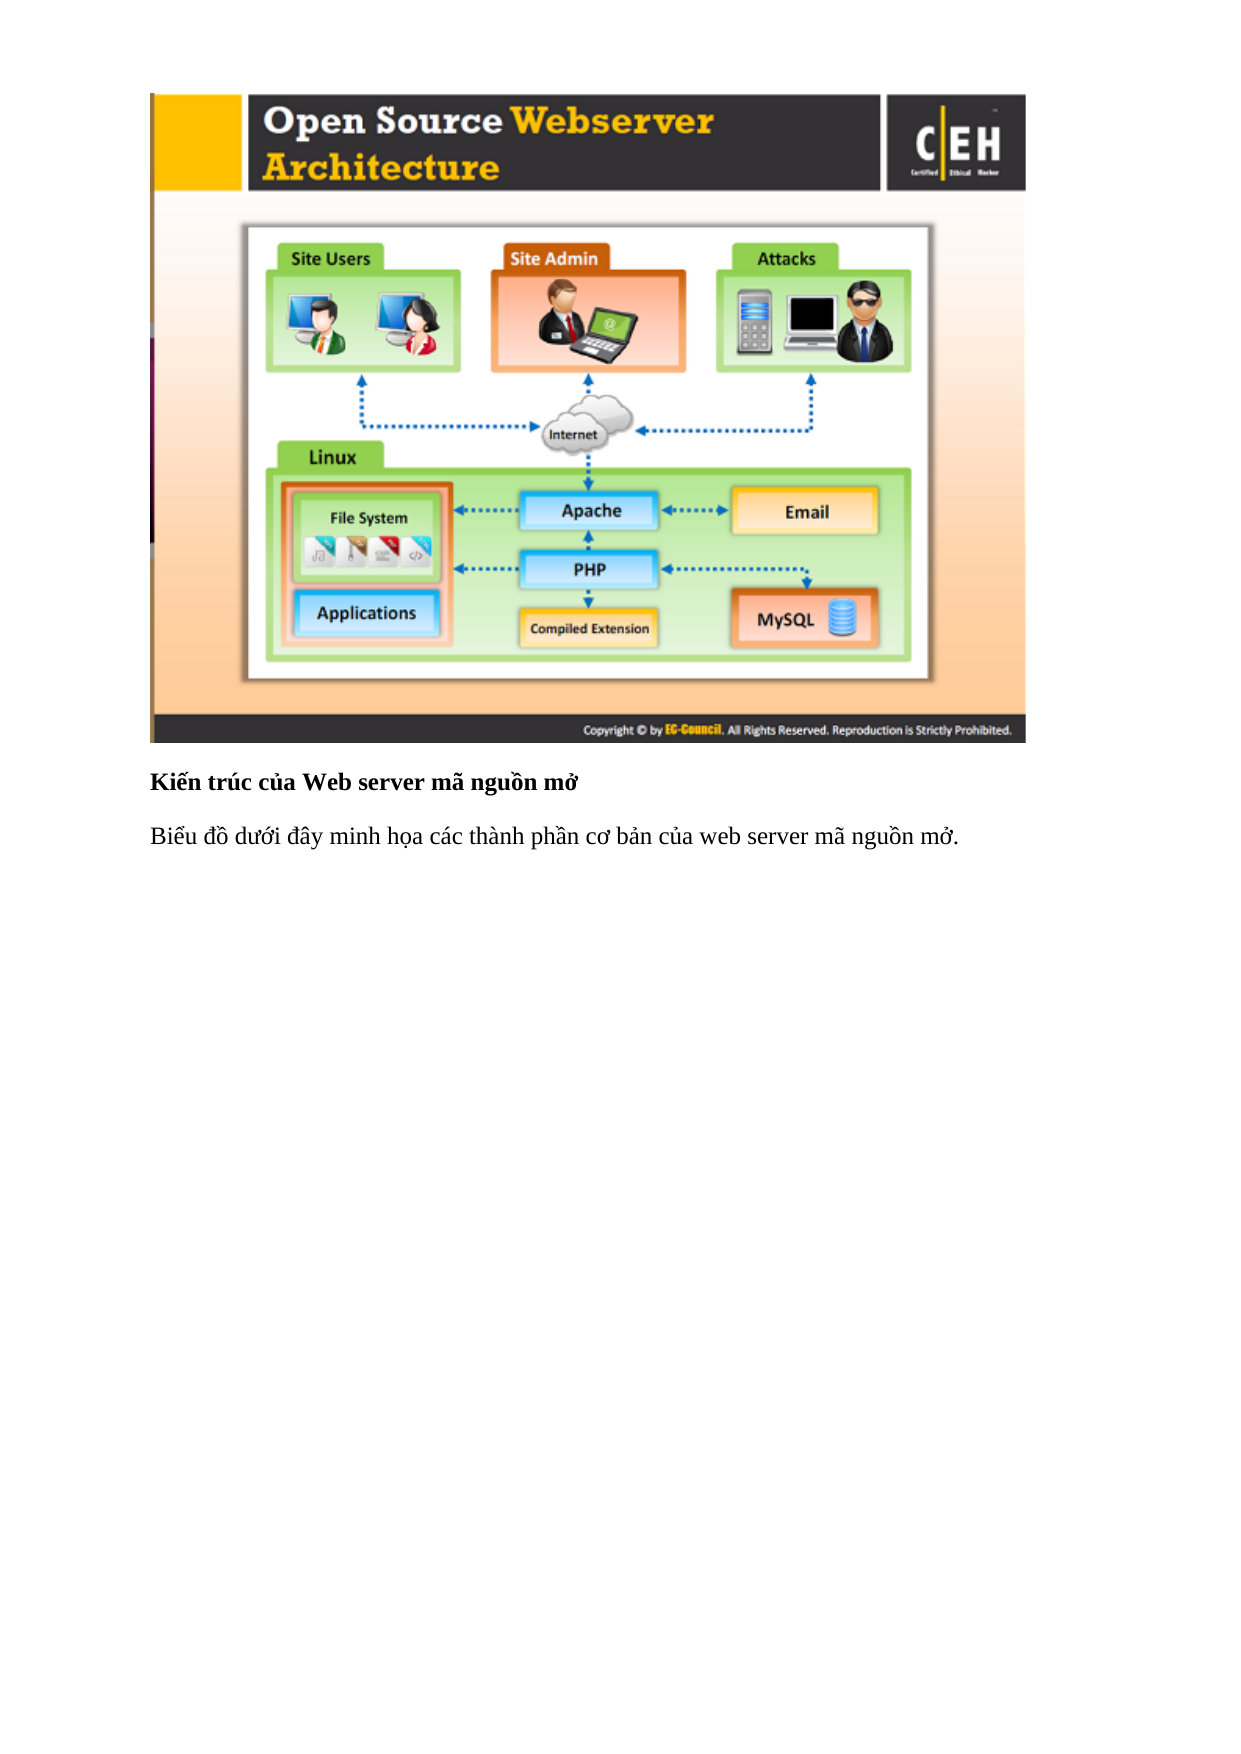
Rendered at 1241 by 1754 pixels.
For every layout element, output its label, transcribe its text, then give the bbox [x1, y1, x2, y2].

text Kiến trúc của Web server mã nguồn mở [150, 767, 1090, 796]
text Biểu đồ dưới đây minh họa các thành phần cơ bản của web server mã nguồn mở. [150, 821, 1090, 850]
picture [150, 93, 1026, 743]
